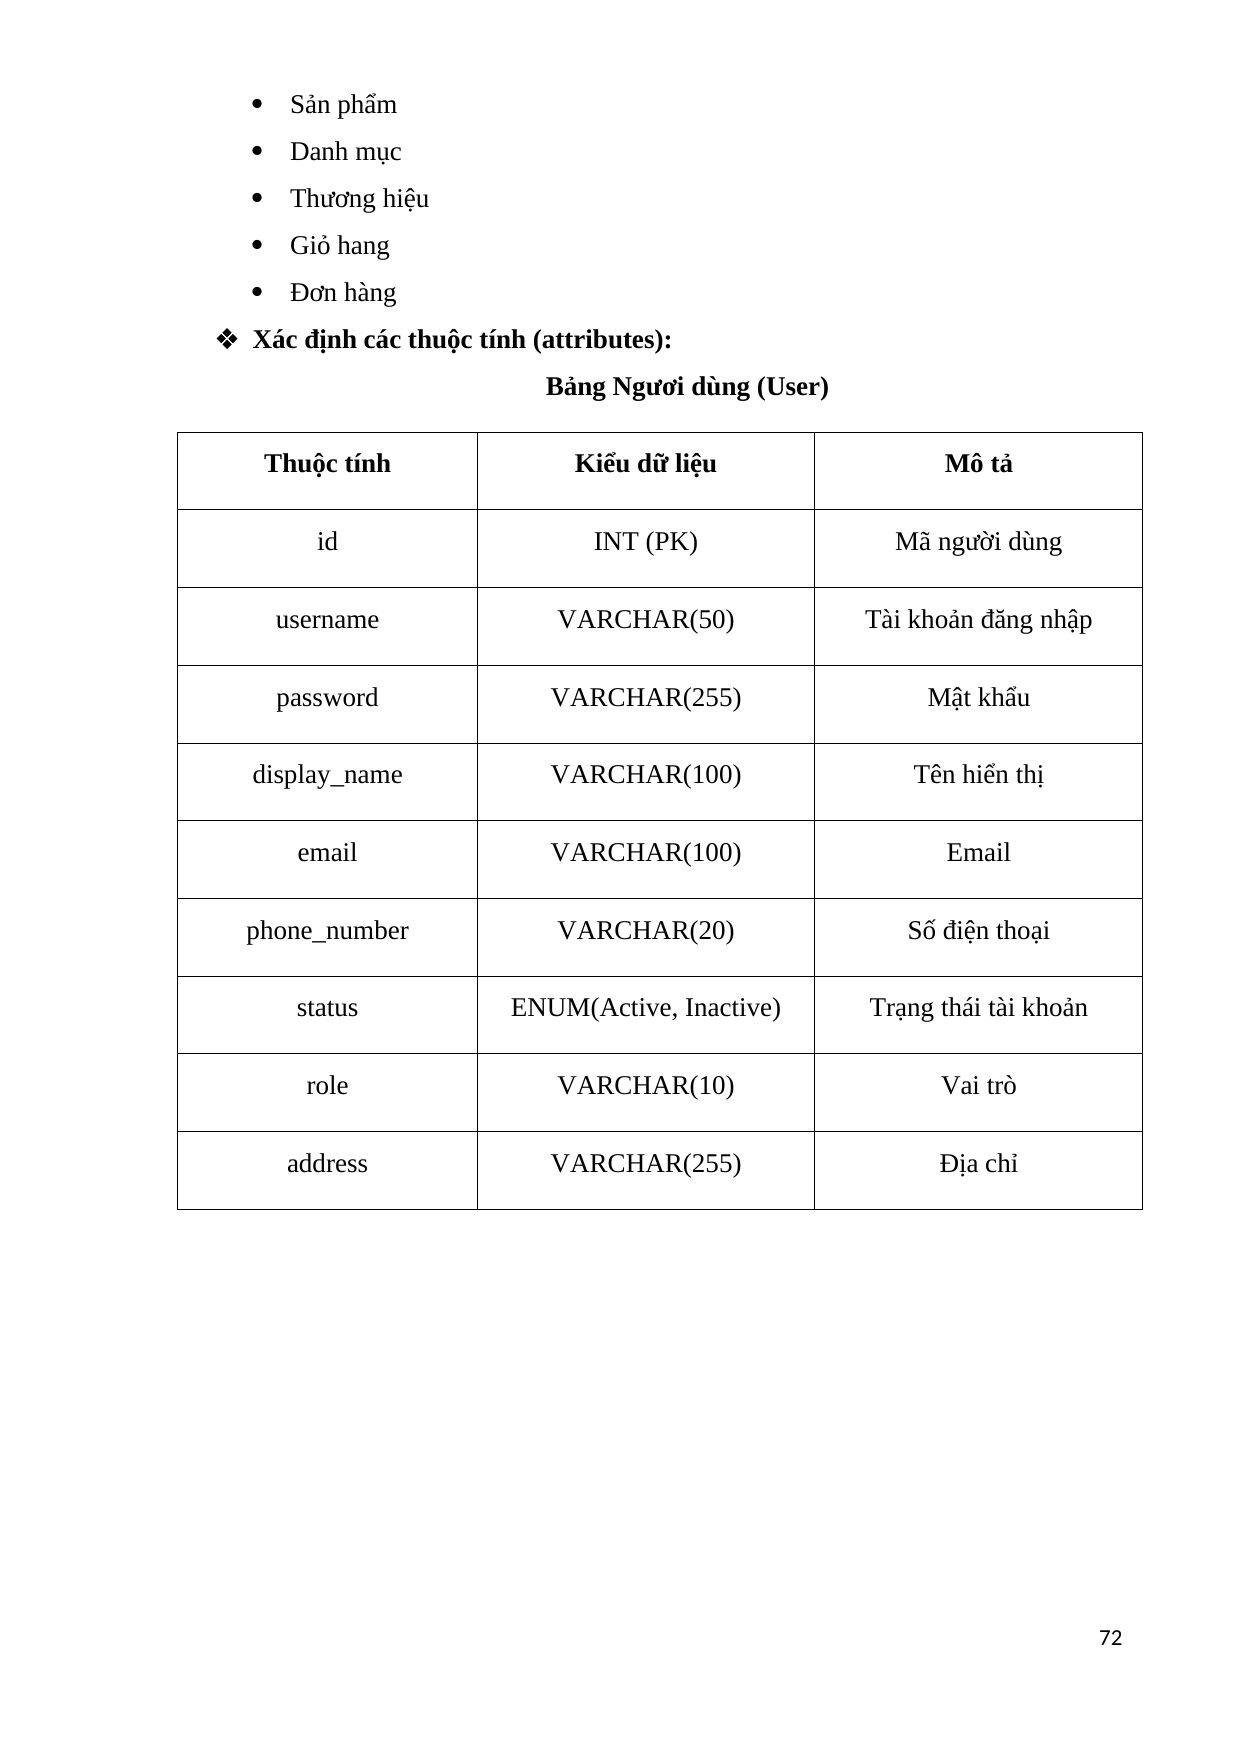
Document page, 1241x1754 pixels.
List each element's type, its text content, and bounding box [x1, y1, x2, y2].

table_cell display_name [178, 744, 477, 820]
table_cell VARCHAR(50) [478, 588, 814, 665]
table_cell VARCHAR(10) [478, 1054, 814, 1131]
list Thương hiệu [252, 182, 1122, 214]
table_header Thuộc tính [178, 433, 477, 509]
list Xác định các thuộc tính (attributes): [215, 323, 1122, 354]
table_cell INT (PK) [478, 510, 814, 587]
table_header Kiểu dữ liệu [478, 433, 814, 509]
table_cell Vai trò [815, 1054, 1142, 1131]
table_header Mô tả [815, 433, 1142, 509]
table_cell VARCHAR(100) [478, 821, 814, 898]
table_cell ENUM(Active, Inactive) [478, 977, 814, 1053]
table_cell VARCHAR(255) [478, 666, 814, 742]
list Bảng Ngươi dùng (User) [252, 370, 1122, 401]
table_cell status [178, 977, 477, 1053]
table_cell Số điện thoại [815, 899, 1142, 976]
table_cell Mã người dùng [815, 510, 1142, 587]
table_cell phone_number [178, 899, 477, 976]
table_cell email [178, 821, 477, 898]
table_cell Email [815, 821, 1142, 898]
table_cell VARCHAR(255) [478, 1132, 814, 1209]
table_cell VARCHAR(20) [478, 899, 814, 976]
list Danh mục [252, 136, 1122, 167]
table_cell id [178, 510, 477, 587]
list Giỏ hang [252, 229, 1122, 261]
table_cell Mật khẩu [815, 666, 1142, 742]
table_cell Trạng thái tài khoản [815, 977, 1142, 1053]
table_cell role [178, 1054, 477, 1131]
table_cell VARCHAR(100) [478, 744, 814, 820]
table_cell Tài khoản đăng nhập [815, 588, 1142, 665]
table_cell username [178, 588, 477, 665]
table_cell Địa chỉ [815, 1132, 1142, 1209]
table_cell address [178, 1132, 477, 1209]
table_cell Tên hiển thị [815, 744, 1142, 820]
list Sản phẩm [252, 89, 1122, 120]
list Đơn hàng [252, 276, 1122, 307]
table_cell password [178, 666, 477, 742]
